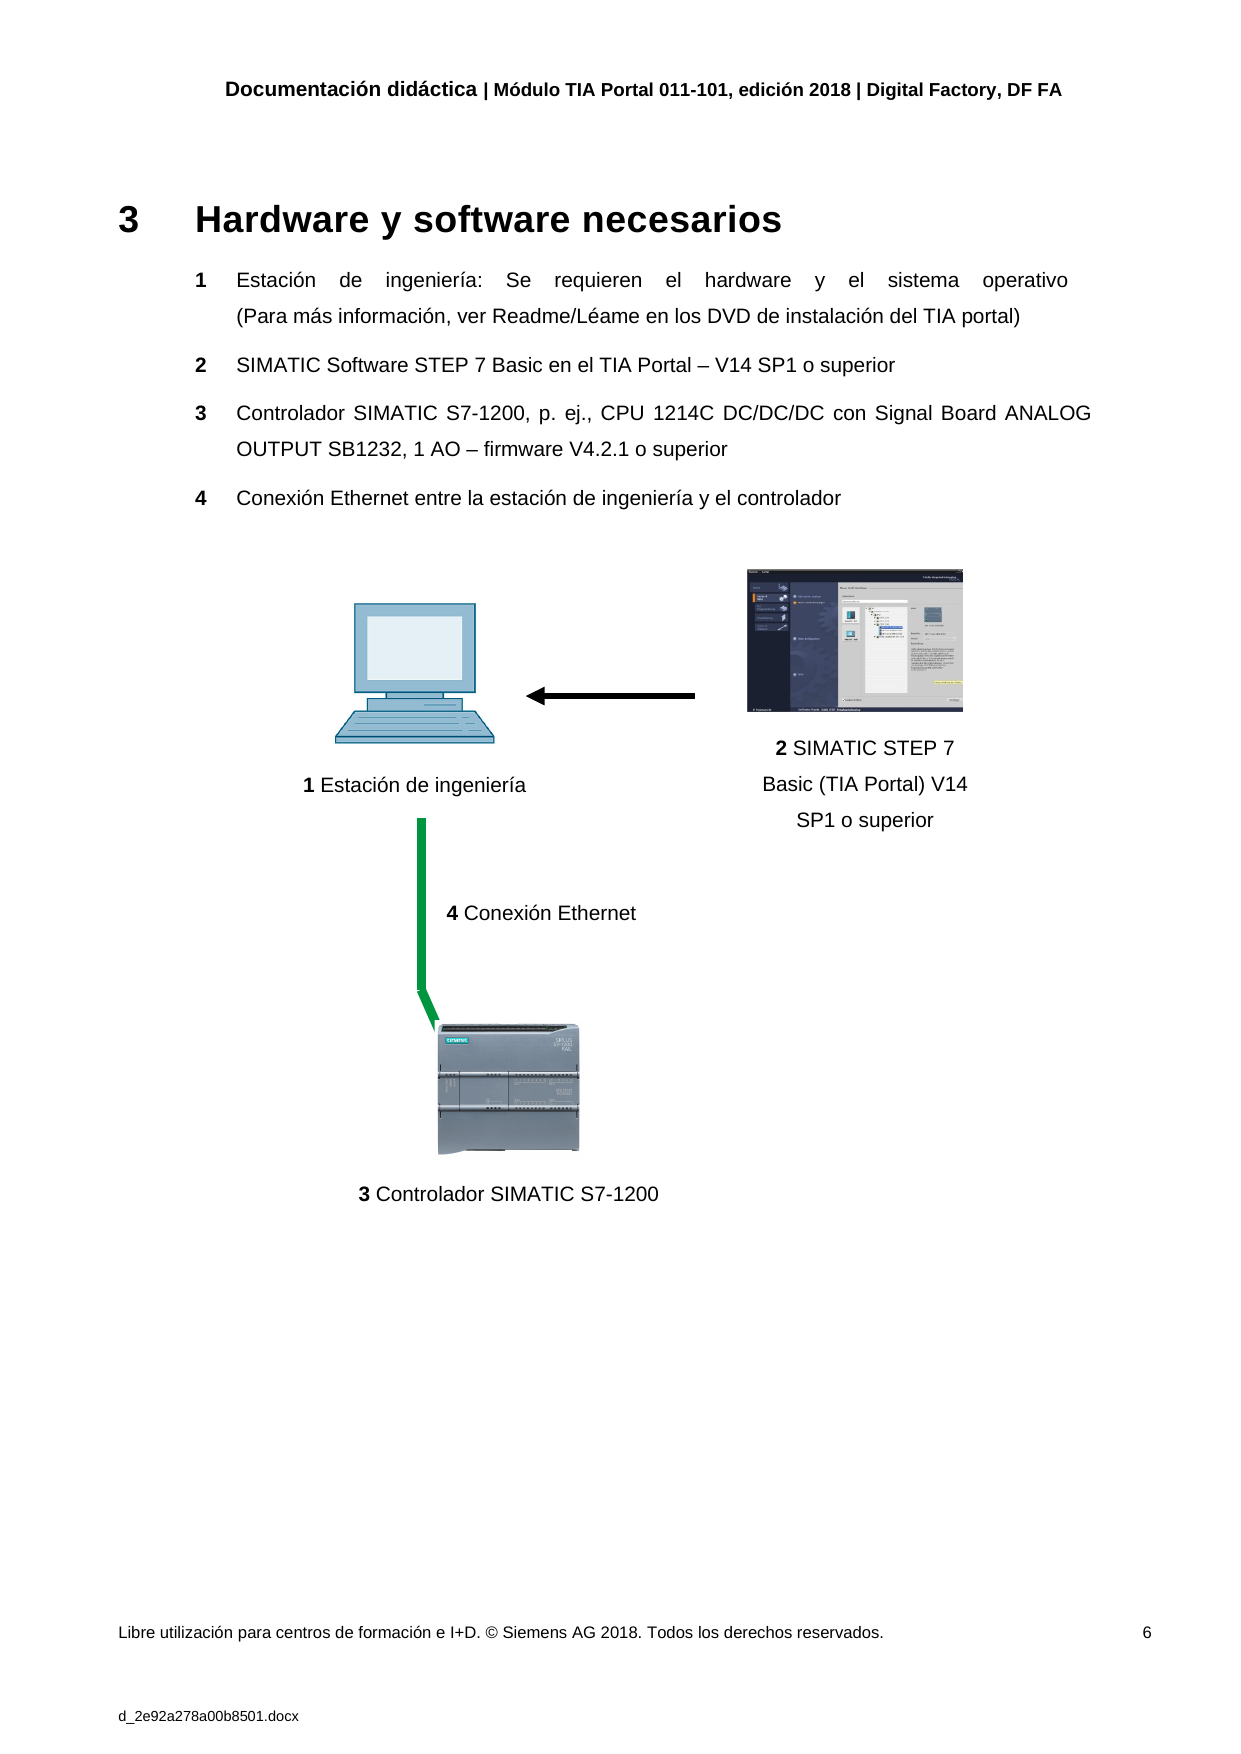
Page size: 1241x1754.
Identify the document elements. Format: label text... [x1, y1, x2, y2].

text 1 Estación de ingeniería: Se requieren el hardware y el sistema operativo (Para más información, ver Readme/Léame en los DVD de instalación del TIA portal) [195, 268, 1092, 328]
picture [329, 578, 500, 749]
text 4 Conexión Ethernet entre la estación de ingeniería y el controlador [195, 485, 1092, 509]
text 3 Controlador SIMATIC S7-1200, p. ej., CPU 1214C DC/DC/DC con Signal Board ANALOG OUTPUT SB1232, 1 AO – firmware V4.2.1 o superior [195, 401, 1092, 461]
picture [434, 1020, 583, 1158]
subtitle Hardware y software necesarios [118, 198, 1092, 241]
text 2 SIMATIC Software STEP 7 Basic en el TIA Portal – V14 SP1 o superior [195, 352, 1092, 376]
picture [747, 569, 963, 712]
